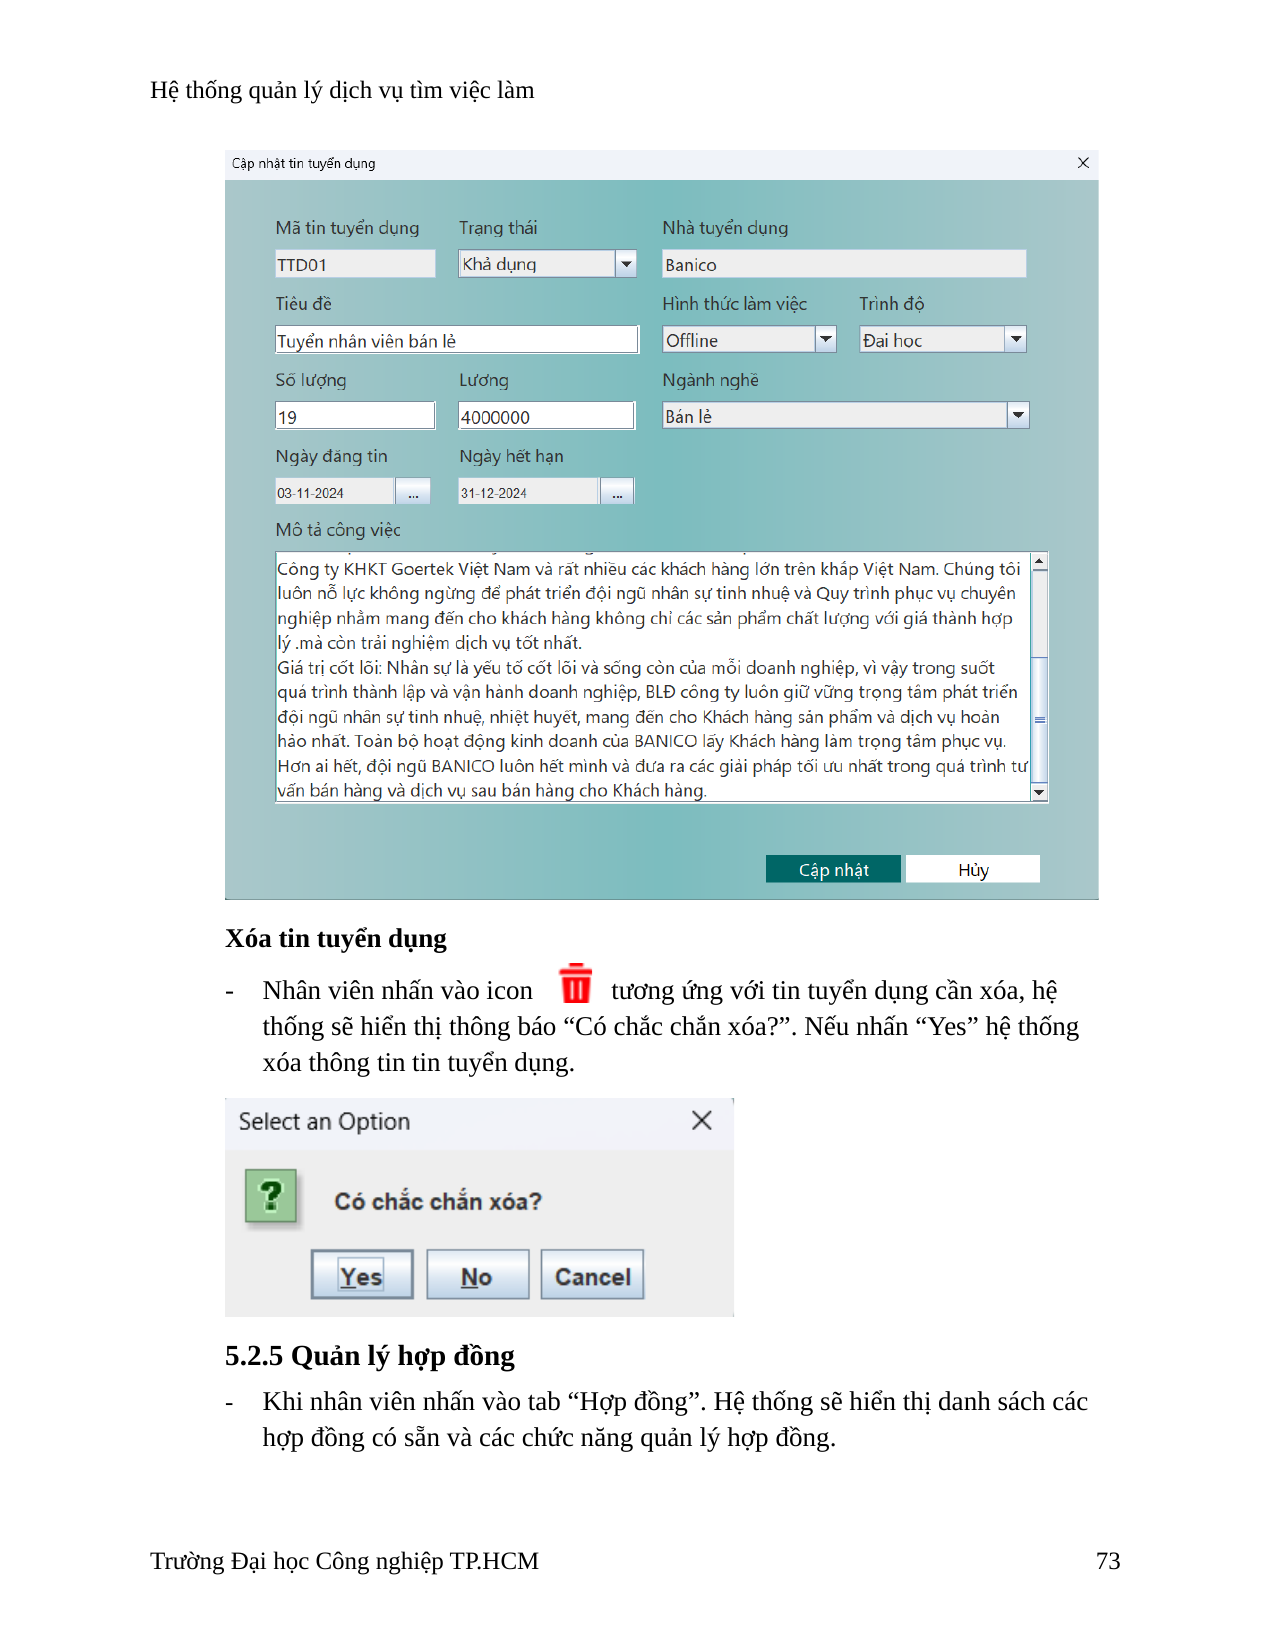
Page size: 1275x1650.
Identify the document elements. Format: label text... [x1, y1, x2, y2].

picture [225, 150, 1099, 900]
picture [554, 963, 592, 1002]
list Nhân viên nhấn vào icon tương ứng với tin tuyển dụng cần xóa, hệ thống sẽ hiển thị thông báo “Có chắc chắn xóa?”. Nếu nhấn “Yes” hệ thống xóa thông tin tin tuyển dụng. [225, 974, 1125, 1077]
list Khi nhân viên nhấn vào tab “Hợp đồng”. Hệ thống sẽ hiển thị danh sách các hợp đồng có sẵn và các chức năng quản lý hợp đồng. [225, 1385, 1125, 1452]
text Xóa tin tuyển dụng [225, 922, 1125, 953]
subtitle Quản lý hợp đồng [225, 1338, 1125, 1372]
picture [225, 1098, 735, 1317]
